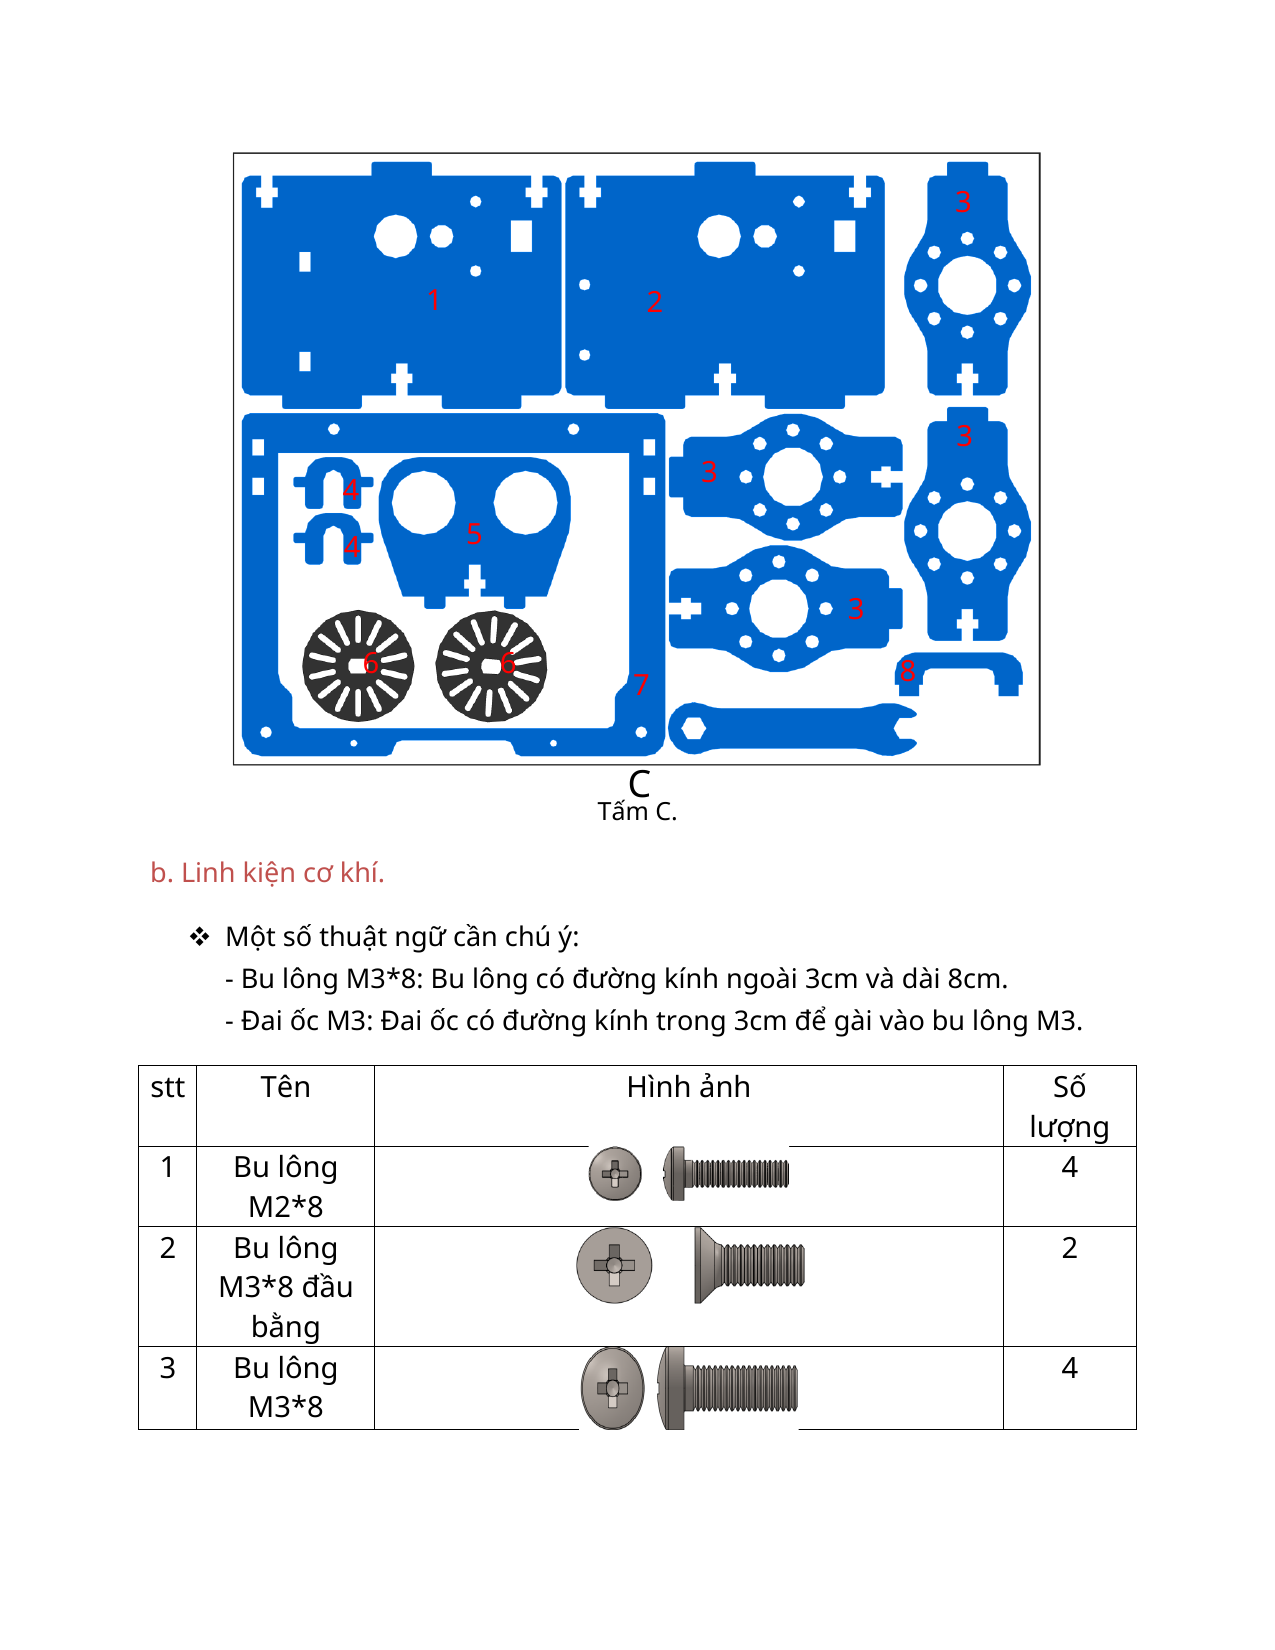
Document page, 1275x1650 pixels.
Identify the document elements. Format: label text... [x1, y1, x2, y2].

table_cell 2 [139, 1227, 196, 1346]
table_cell Bu lông M3*8 đầu bằng [197, 1227, 374, 1346]
table_cell [375, 1147, 1003, 1226]
table_cell [375, 1347, 579, 1429]
picture [231, 150, 1044, 769]
picture [588, 1146, 790, 1201]
table_cell 3 [139, 1347, 196, 1429]
table_cell [375, 1227, 1003, 1346]
picture [579, 1347, 799, 1430]
picture [571, 1227, 807, 1304]
text Tấm C. [150, 794, 1125, 828]
list - Đai ốc M3: Đai ốc có đường kính trong 3cm để gài vào bu lông M3. [225, 1002, 1125, 1039]
table_cell 4 [1004, 1347, 1136, 1429]
table_cell Bu lông M2*8 [197, 1147, 374, 1226]
table_header Số lượng [1004, 1066, 1136, 1146]
table_cell 4 [1004, 1147, 1136, 1226]
table_cell Bu lông M3*8 [197, 1347, 374, 1429]
table_cell 1 [139, 1147, 196, 1226]
text b. Linh kiện cơ khí. [150, 854, 1125, 891]
table_header Tên [197, 1066, 374, 1146]
list - Bu lông M3*8: Bu lông có đường kính ngoài 3cm và dài 8cm. [225, 959, 1125, 996]
table_header stt [139, 1066, 196, 1146]
list Một số thuật ngữ cần chú ý: [187, 917, 1125, 954]
table_header Hình ảnh [375, 1066, 1003, 1146]
table_cell 2 [1004, 1227, 1136, 1346]
table_cell [799, 1347, 1003, 1429]
